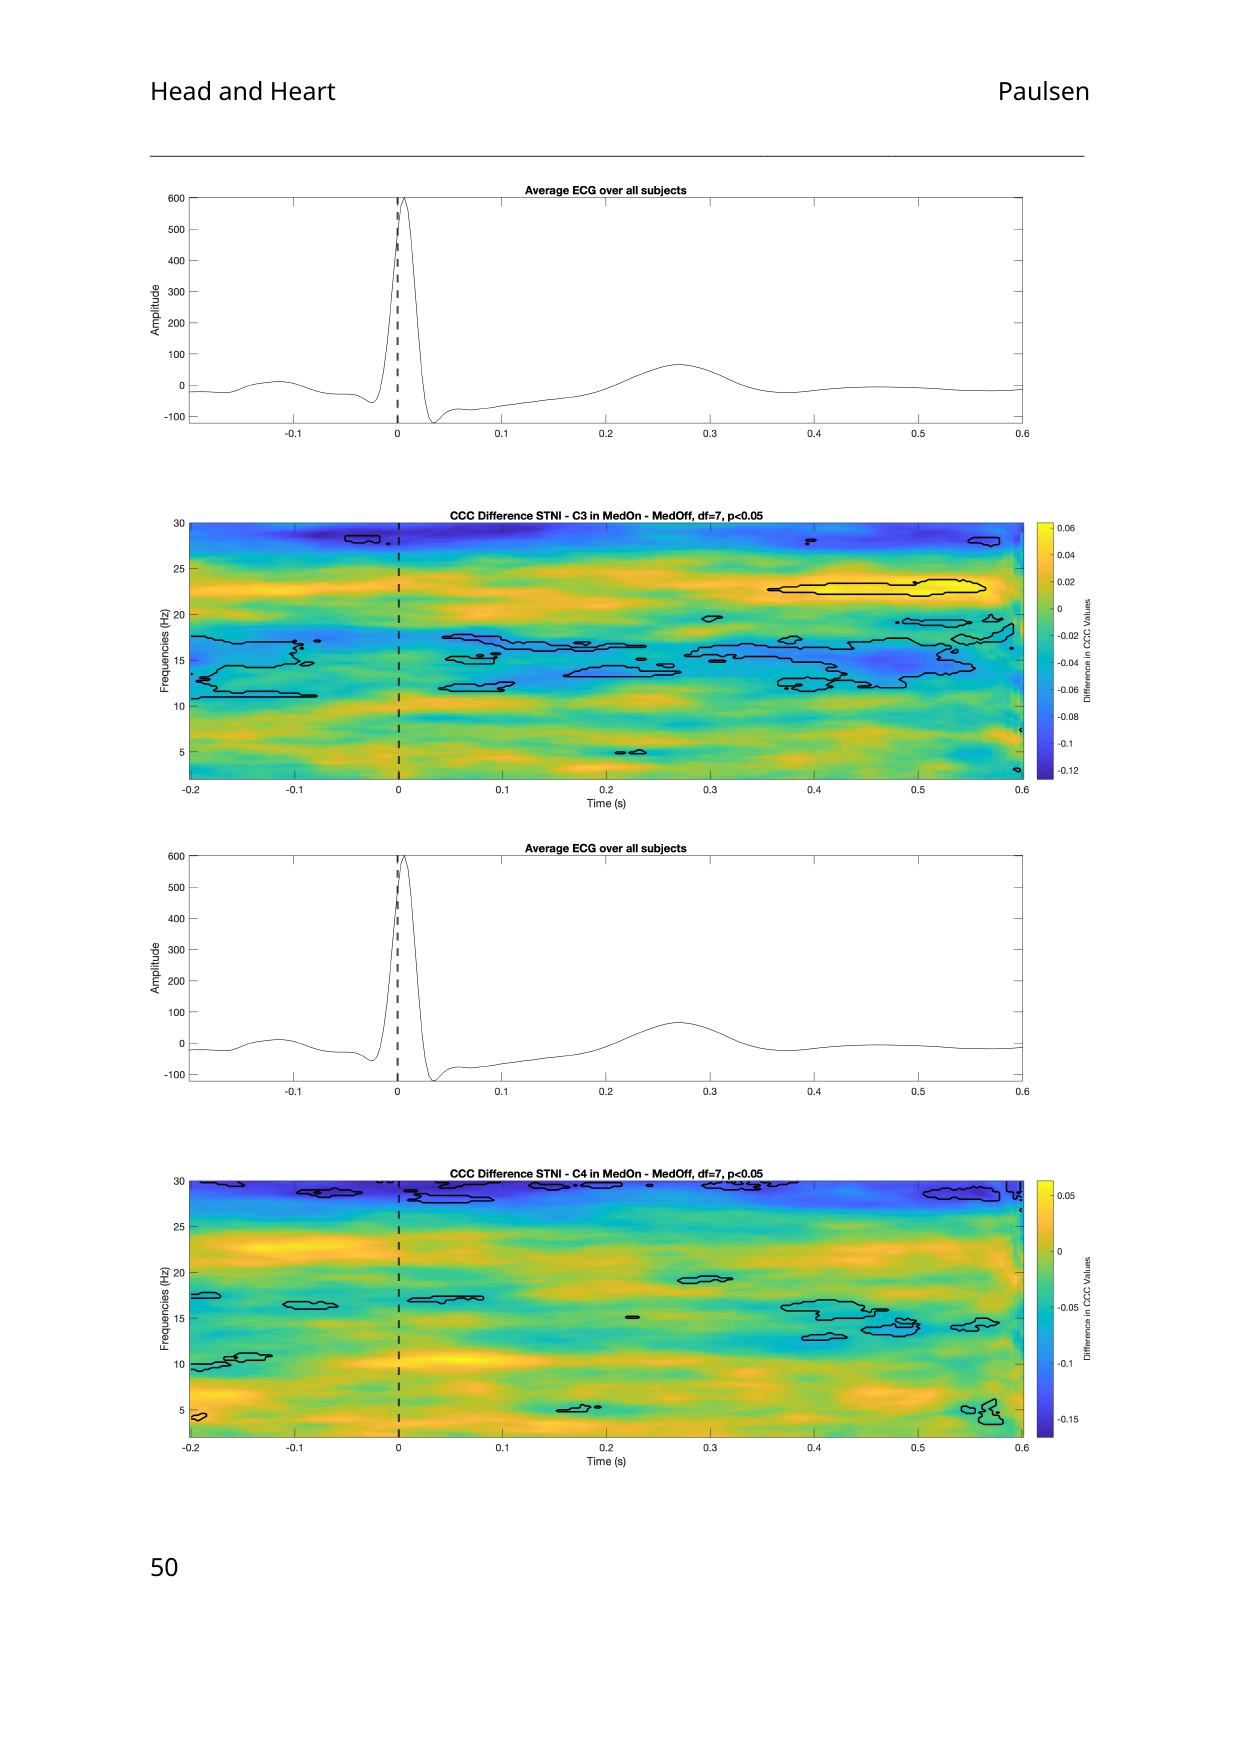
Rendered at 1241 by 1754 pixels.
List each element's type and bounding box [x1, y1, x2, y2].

picture [150, 843, 1091, 1468]
picture [150, 186, 1091, 810]
